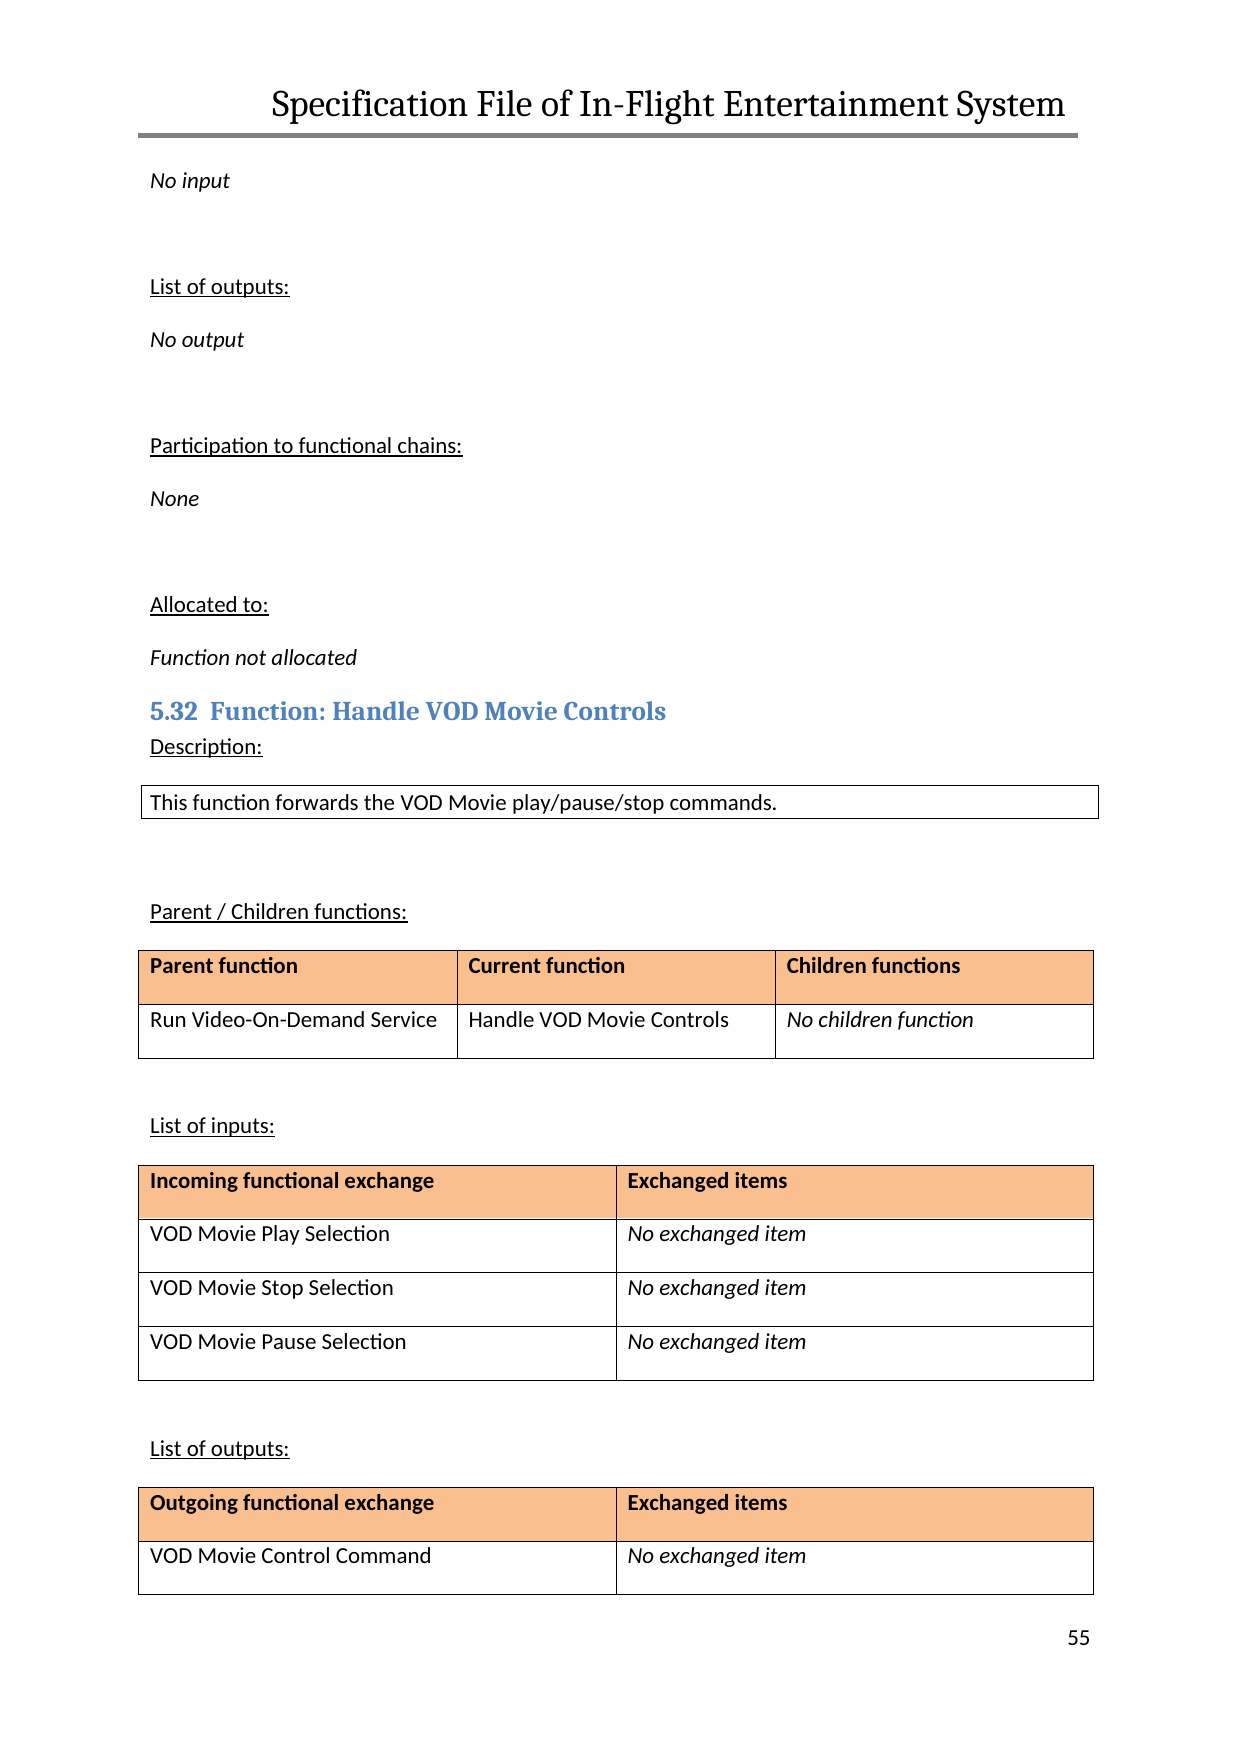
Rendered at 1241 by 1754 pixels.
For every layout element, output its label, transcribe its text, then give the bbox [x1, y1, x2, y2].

table_header Current function [458, 951, 775, 1004]
text List of inputs: [150, 1112, 1090, 1140]
table_header Exchanged items [617, 1166, 1093, 1218]
text List of outputs: [150, 272, 1090, 300]
table_header No exchanged item [617, 1220, 1093, 1272]
table_header Parent function [139, 951, 457, 1004]
text Parent / Children functions: [150, 897, 1090, 925]
text No input [150, 166, 1090, 194]
table_header No exchanged item [617, 1273, 1093, 1326]
text Description: [150, 732, 1090, 760]
table_header Outgoing functional exchange [139, 1488, 616, 1541]
table_header VOD Movie Stop Selection [139, 1273, 616, 1326]
table_cell No children function [776, 1005, 1093, 1058]
table_header Incoming functional exchange [139, 1166, 616, 1218]
text Function not allocated [150, 643, 1090, 671]
text List of outputs: [150, 1434, 1090, 1462]
table_cell Handle VOD Movie Controls [458, 1005, 775, 1058]
text Participation to functional chains: [150, 431, 1090, 459]
subtitle Function: Handle VOD Movie Controls [150, 696, 1090, 727]
table_header No exchanged item [617, 1327, 1093, 1380]
text None [150, 484, 1090, 512]
table_header Children functions [776, 951, 1093, 1004]
table_header VOD Movie Play Selection [139, 1220, 616, 1272]
text No output [150, 325, 1090, 353]
text Allocated to: [150, 590, 1090, 618]
table_header VOD Movie Pause Selection [139, 1327, 616, 1380]
table_cell Run Video-On-Demand Service [139, 1005, 457, 1058]
table_header Exchanged items [617, 1488, 1093, 1541]
text This function forwards the VOD Movie play/pause/stop commands. [142, 786, 1098, 818]
table_header VOD Movie Control Command [139, 1542, 616, 1594]
table_header No exchanged item [617, 1542, 1093, 1594]
